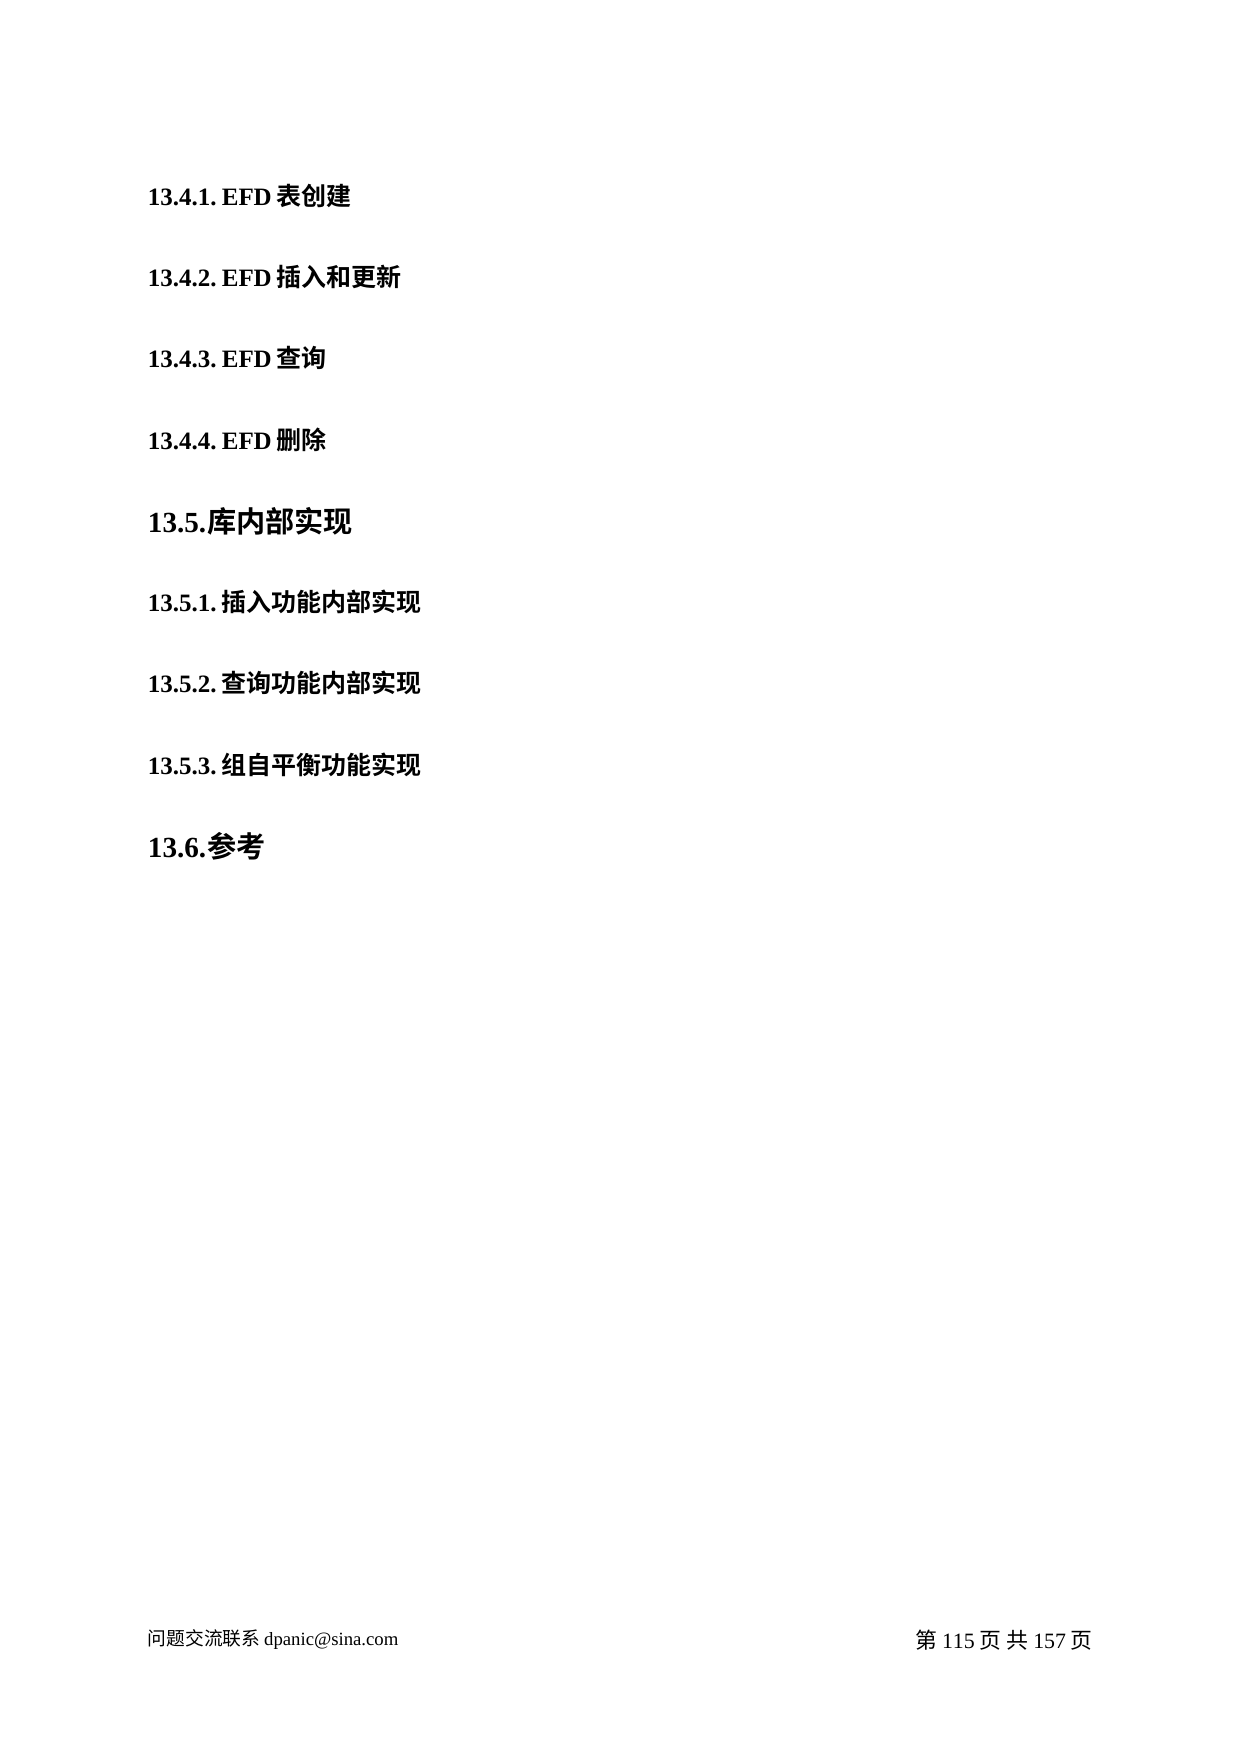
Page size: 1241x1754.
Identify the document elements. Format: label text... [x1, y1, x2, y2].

subtitle EFD插入和更新 [148, 243, 1092, 308]
subtitle 查询功能内部实现 [148, 649, 1092, 714]
subtitle EFD删除 [148, 406, 1092, 471]
subtitle EFD查询 [148, 324, 1092, 389]
subtitle 组自平衡功能实现 [148, 731, 1092, 796]
subtitle 插入功能内部实现 [148, 568, 1092, 633]
subtitle 参考 [148, 812, 1092, 877]
subtitle 库内部实现 [148, 487, 1092, 552]
subtitle EFD表创建 [148, 162, 1092, 227]
